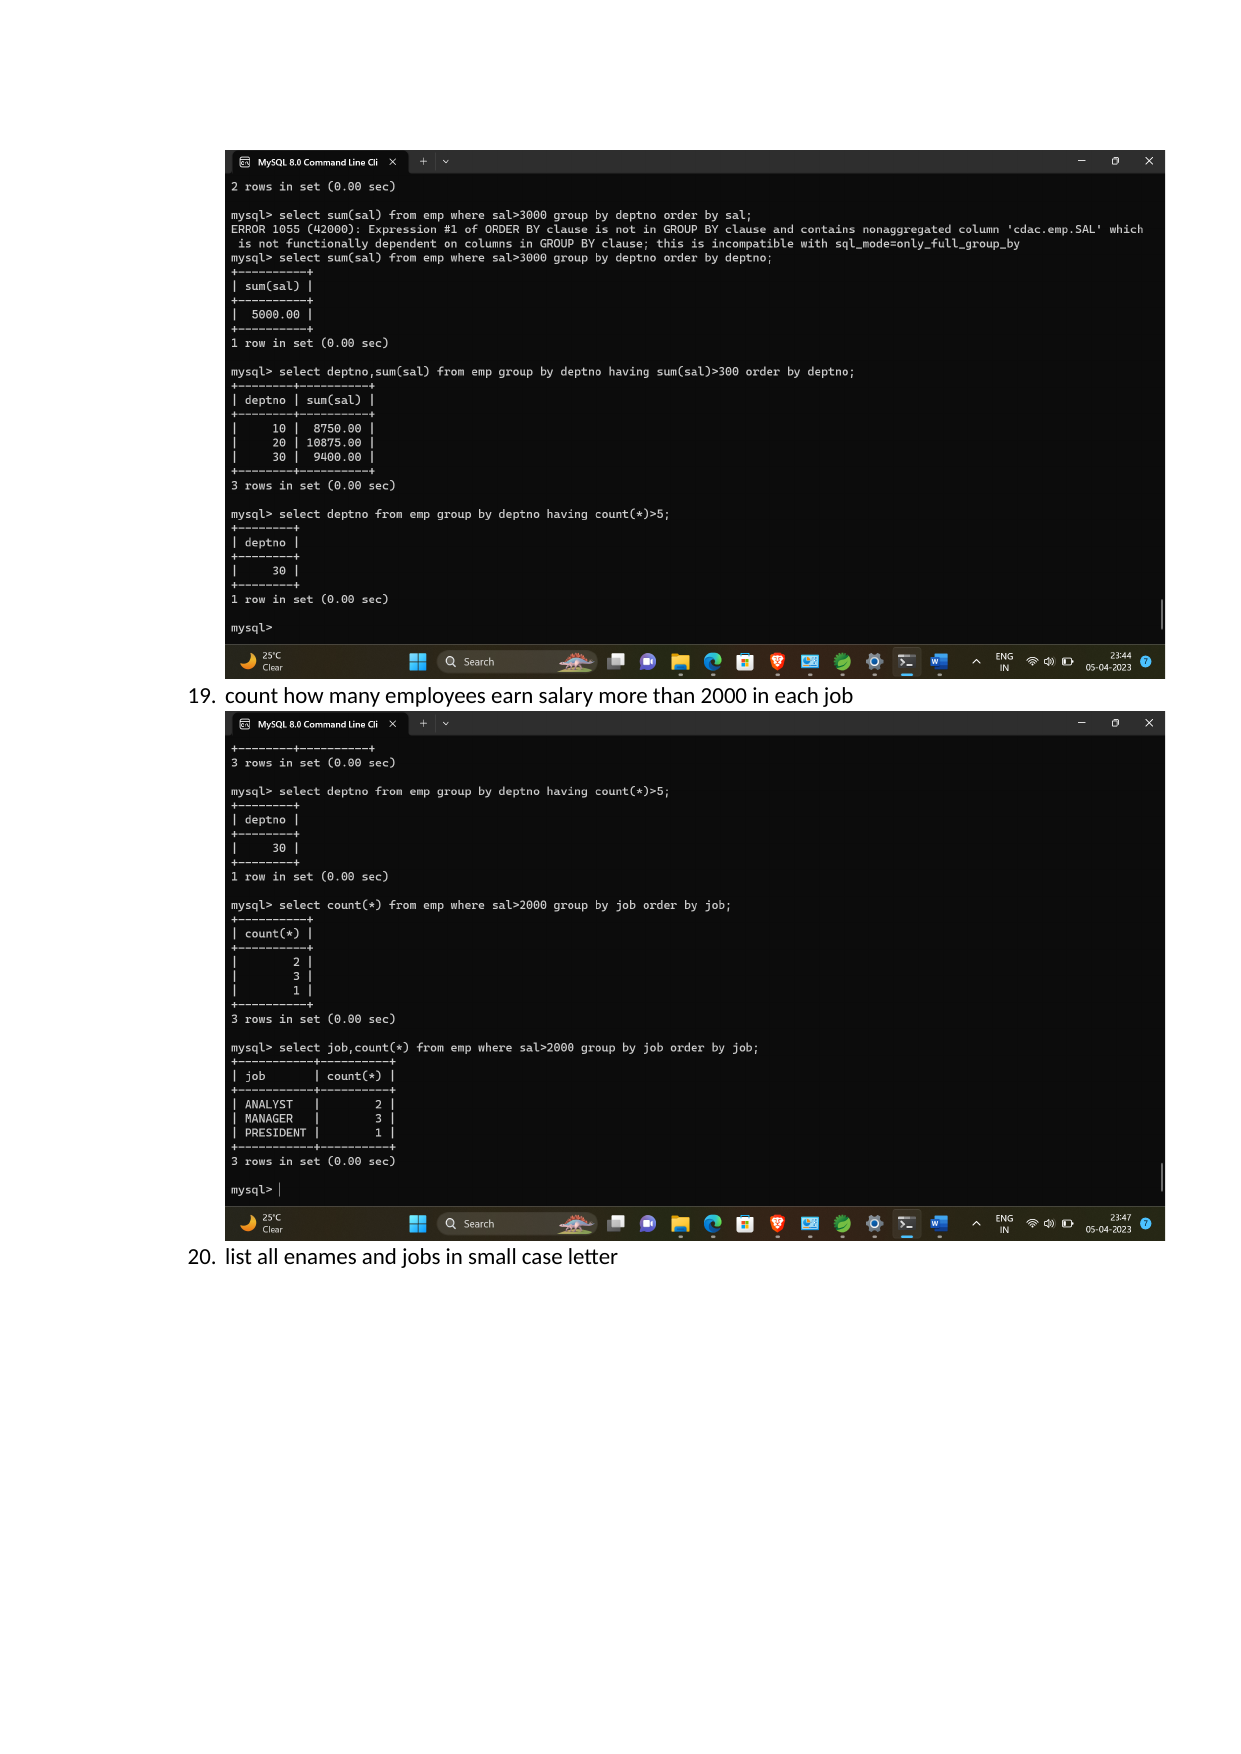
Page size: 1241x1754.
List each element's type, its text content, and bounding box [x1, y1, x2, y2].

list list all enames and jobs in small case letter [187, 1242, 1090, 1270]
picture [225, 150, 1166, 679]
picture [225, 711, 1166, 1241]
list count how many employees earn salary more than 2000 in each job [187, 681, 1090, 709]
